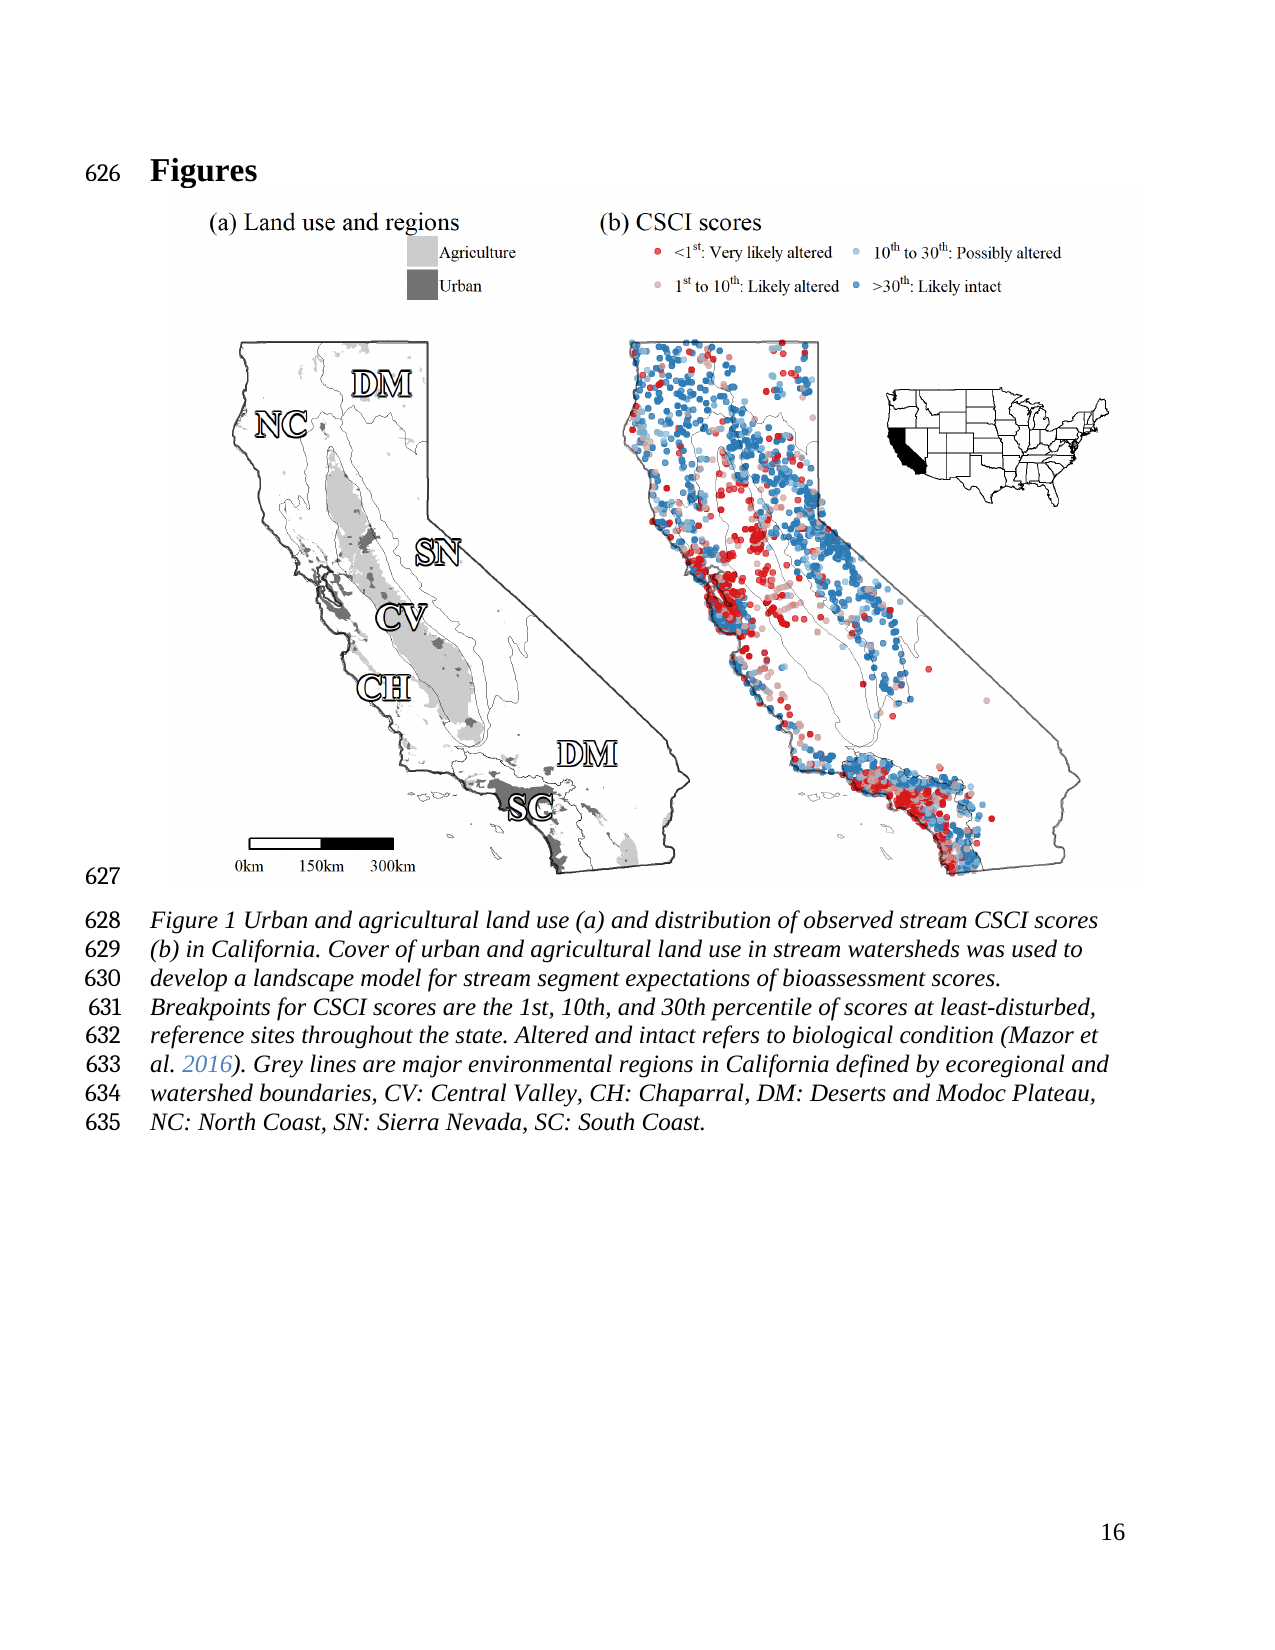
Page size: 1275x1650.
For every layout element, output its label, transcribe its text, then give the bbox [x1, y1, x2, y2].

subtitle Figures [150, 150, 1125, 188]
picture [168, 188, 1144, 885]
text Figure 1 Urban and agricultural land use (a) and distribution of observed stream CSCI scores (b) in California. Cover of urban and agricultural land use in stream watersheds was used to develop a landscape model for stream segment expectations of bioassessment scores. Breakpoints for CSCI scores are the 1st, 10th, and 30th percentile of scores at least-disturbed, reference sites throughout the state. Altered and intact refers to biological condition (Mazor et al. 2016). Grey lines are major environmental regions in California defined by ecoregional and watershed boundaries, CV: Central Valley, CH: Chaparral, DM: Deserts and Modoc Plateau, NC: North Coast, SN: Sierra Nevada, SC: South Coast. [150, 906, 1125, 1136]
